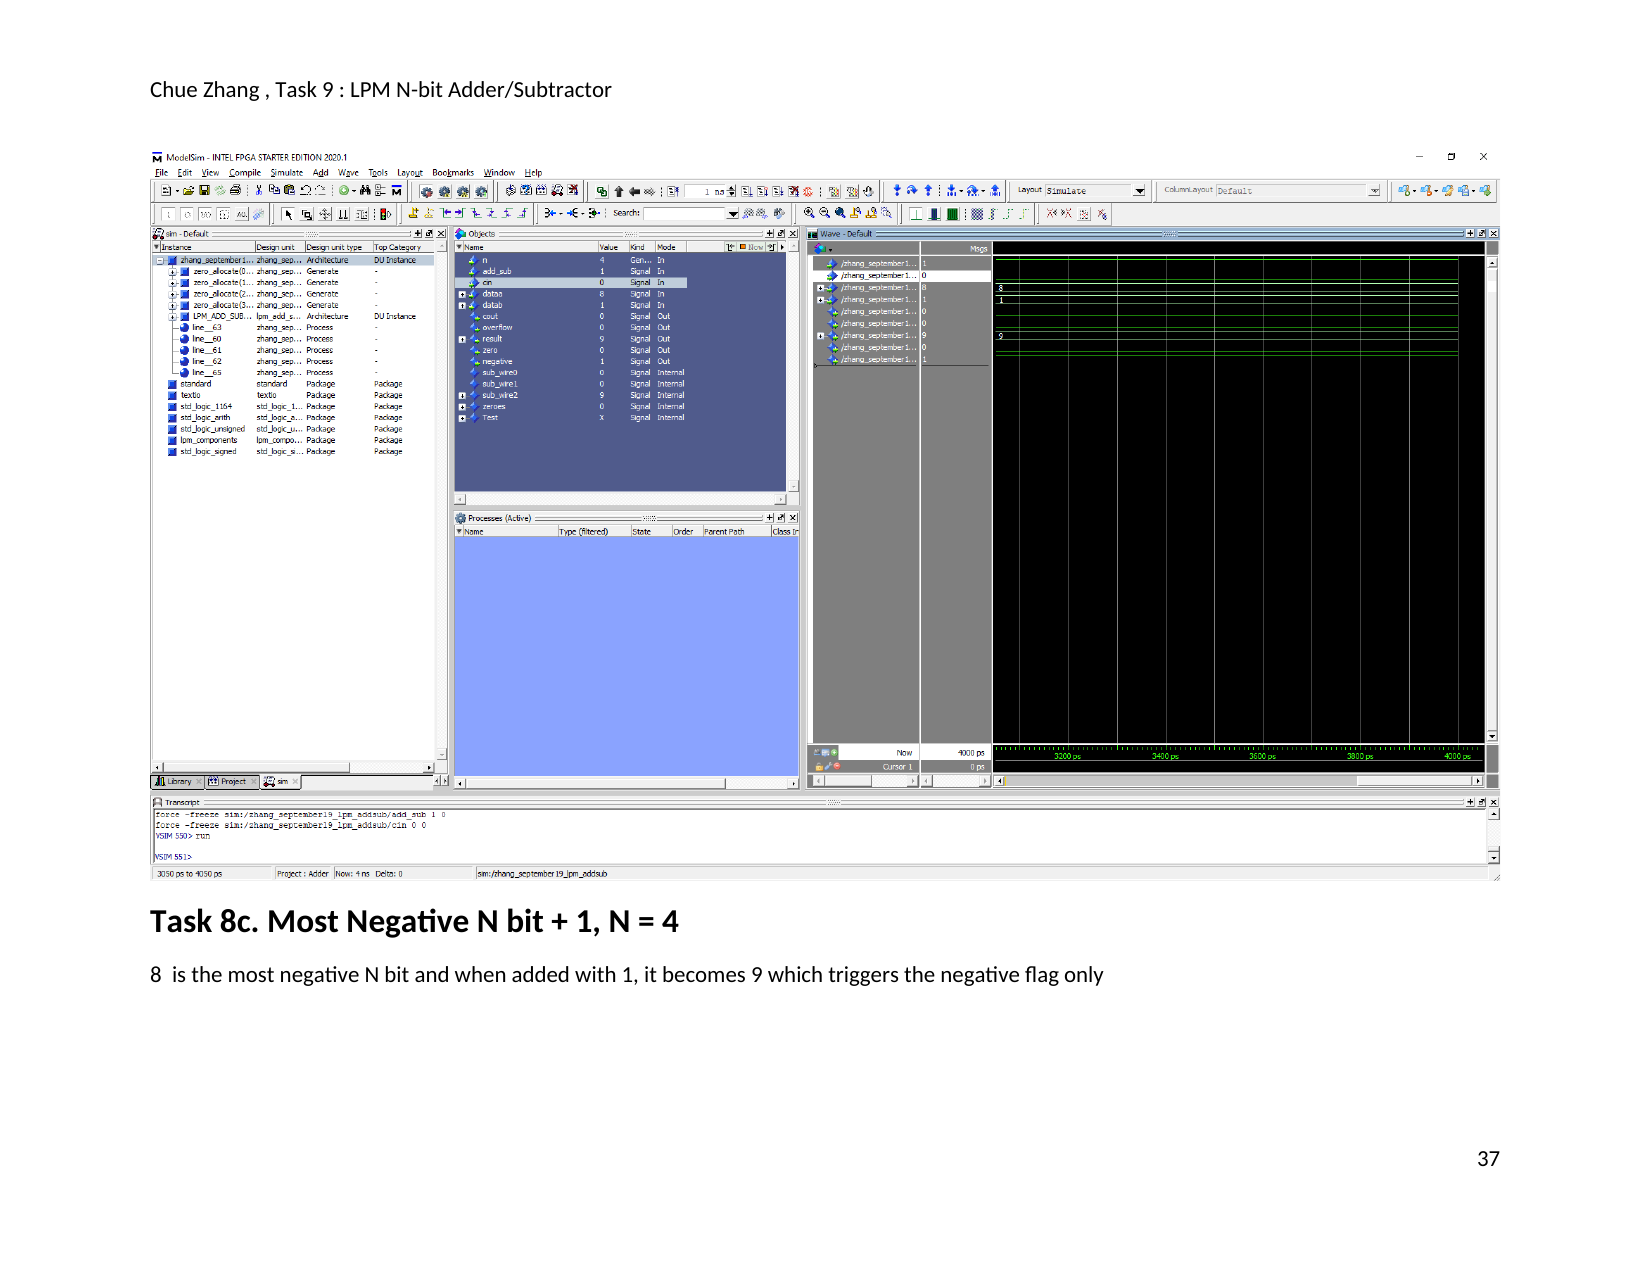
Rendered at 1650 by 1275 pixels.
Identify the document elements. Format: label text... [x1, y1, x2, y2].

text Task 8c. Most Negative N bit + 1, N = 4 [150, 900, 1500, 940]
picture [150, 150, 1500, 881]
text 8 is the most negative N bit and when added with 1, it becomes 9 which triggers the negative flag only [150, 960, 1500, 988]
